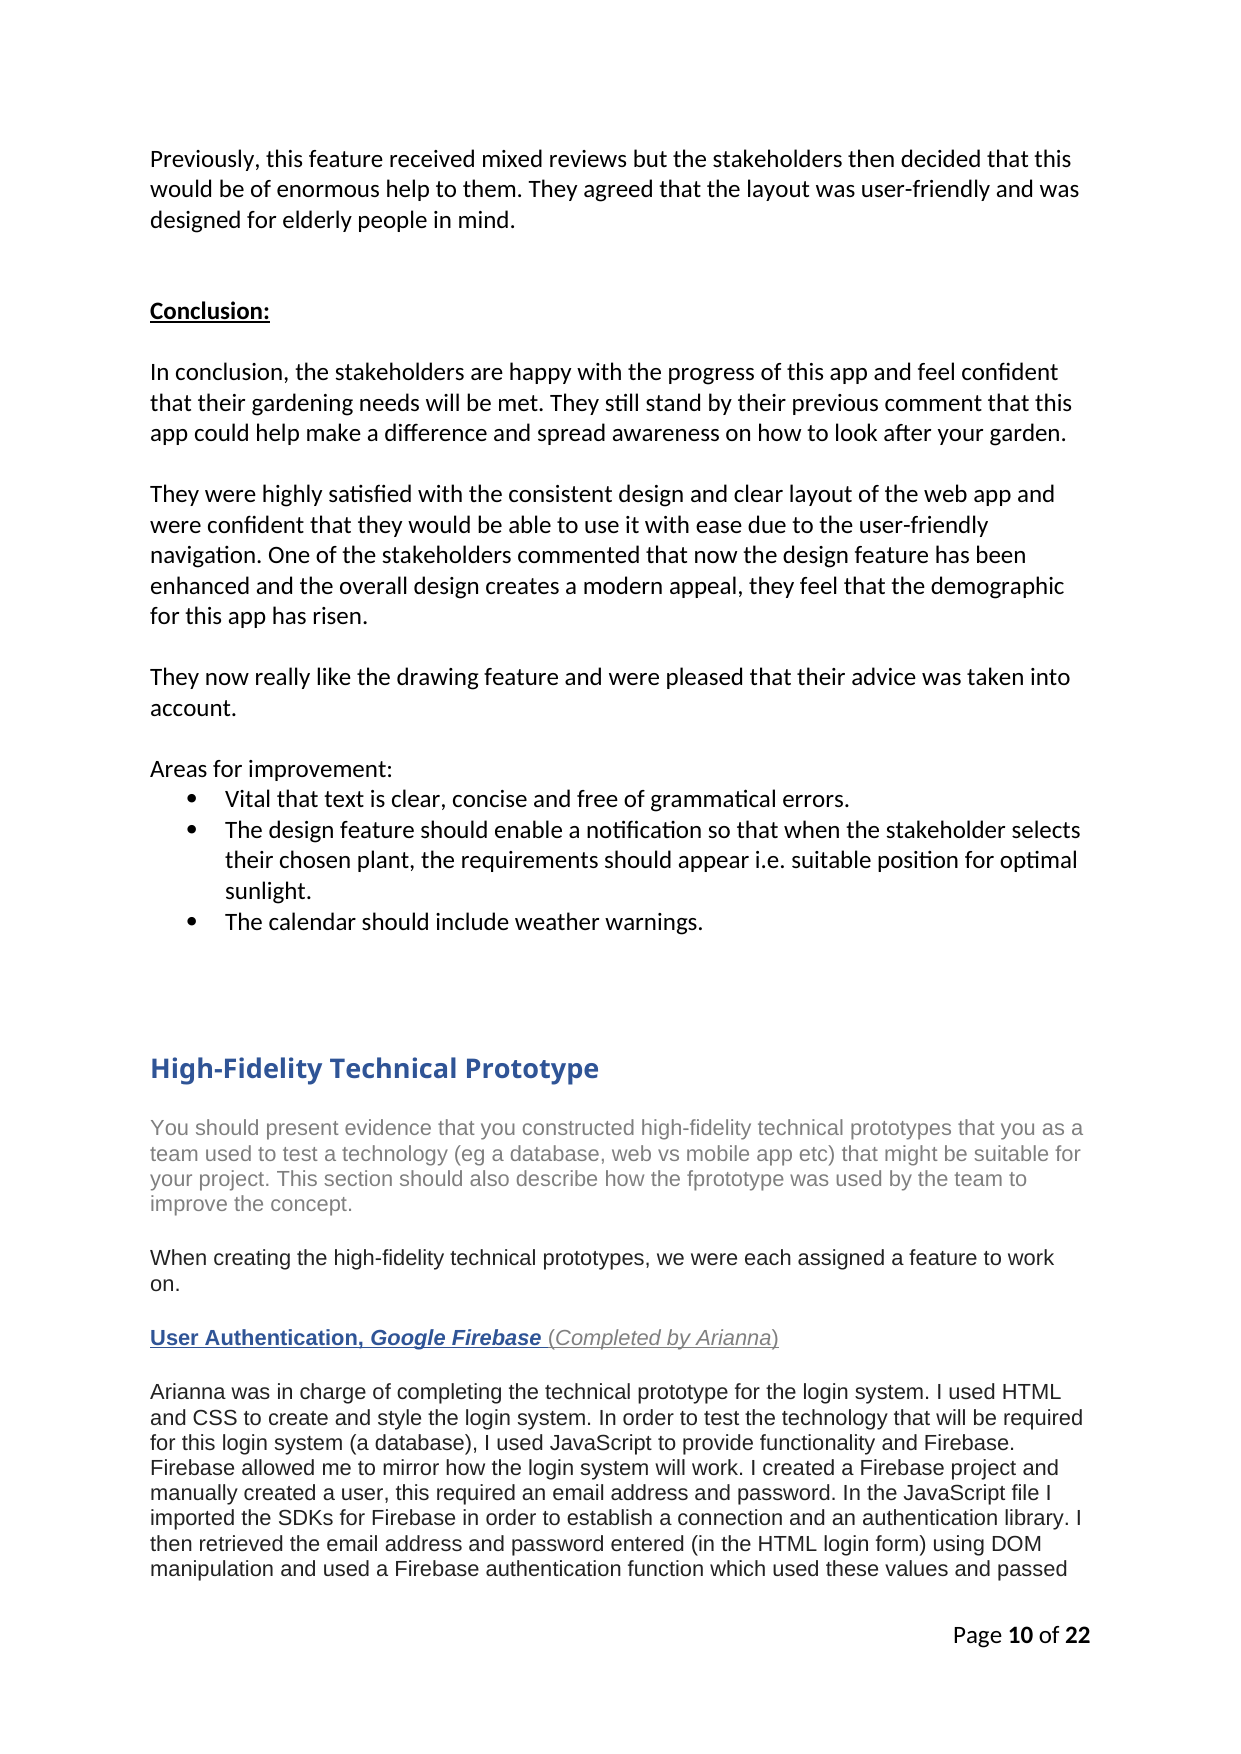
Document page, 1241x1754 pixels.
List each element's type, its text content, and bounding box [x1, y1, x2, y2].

text Previously, this feature received mixed reviews but the stakeholders then decided that this would be of enormous help to them. They agreed that the layout was user-friendly and was designed for elderly people in mind. [150, 143, 1090, 234]
subtitle High-Fidelity Technical Prototype [150, 1049, 1090, 1086]
text Conclusion: [150, 295, 1090, 326]
text User Authentication, Google Firebase (Completed by Arianna) [150, 1325, 1090, 1350]
list The design feature should enable a notification so that when the stakeholder selects their chosen plant, the requirements should appear i.e. suitable position for optimal sunlight. [187, 814, 1090, 906]
text You should present evidence that you constructed high-fidelity technical prototypes that you as a team used to test a technology (eg a database, web vs mobile app etc) that might be suitable for your project. This section should also describe how the fprototype was used by the team to improve the concept. [150, 1115, 1090, 1216]
text In conclusion, the stakeholders are happy with the progress of this app and feel confident that their gardening needs will be met. They still stand by their previous comment that this app could help make a difference and spread awareness on how to look after your garden. [150, 356, 1090, 448]
text When creating the high-fidelity technical prototypes, we were each assigned a feature to work on. [150, 1245, 1090, 1296]
text They were highly satisfied with the consistent design and clear layout of the web app and were confident that they would be able to use it with ease due to the user-friendly navigation. One of the stakeholders commented that now the design feature has been enhanced and the overall design creates a modern appeal, they feel that the demographic for this app has risen. [150, 478, 1090, 631]
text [150, 1379, 1090, 1581]
text Areas for improvement: [150, 753, 1090, 784]
list Vital that text is clear, concise and free of grammatical errors. [187, 784, 1090, 814]
text They now really like the drawing feature and were pleased that their advice was taken into account. [150, 662, 1090, 723]
list The calendar should include weather warnings. [187, 906, 1090, 936]
